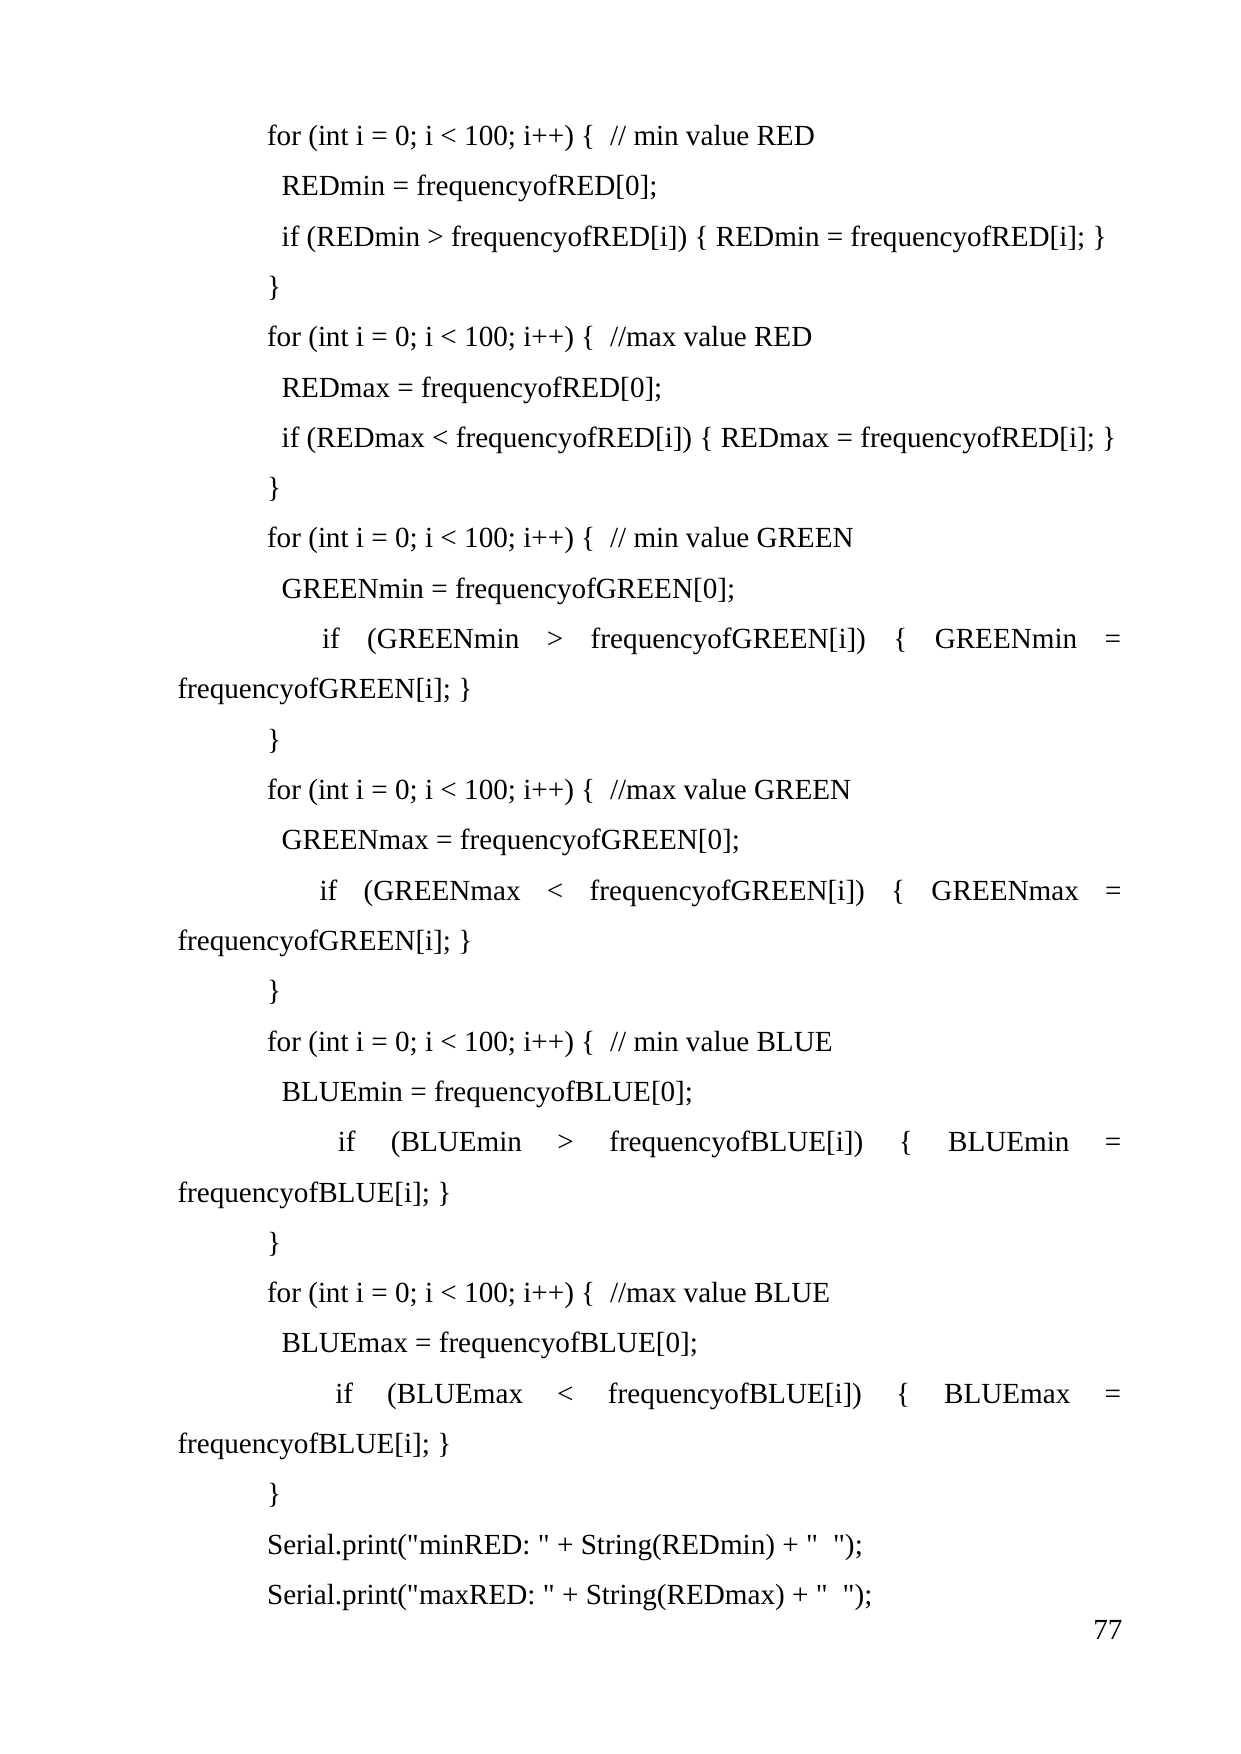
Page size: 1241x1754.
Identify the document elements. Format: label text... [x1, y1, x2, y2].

text for (int i = 0; i < 100; i++) { //max value BLUE [177, 1275, 1122, 1309]
text } [177, 1225, 1122, 1258]
text Serial.print("minRED: " + String(REDmin) + " "); [177, 1527, 1122, 1560]
text REDmin = frequencyofRED[0]; [177, 168, 1122, 202]
text for (int i = 0; i < 100; i++) { //max value GREEN [177, 772, 1122, 806]
text for (int i = 0; i < 100; i++) { //max value RED [177, 319, 1122, 353]
text } [177, 269, 1122, 303]
text BLUEmax = frequencyofBLUE[0]; [177, 1326, 1122, 1359]
text Serial.print("maxRED: " + String(REDmax) + " "); [177, 1577, 1122, 1611]
text GREENmin = frequencyofGREEN[0]; [177, 571, 1122, 604]
text if (GREENmin > frequencyofGREEN[i]) { GREENmin = frequencyofGREEN[i]; } [177, 621, 1122, 705]
text GREENmax = frequencyofGREEN[0]; [177, 822, 1122, 856]
text if (BLUEmax < frequencyofBLUE[i]) { BLUEmax = frequencyofBLUE[i]; } [177, 1376, 1122, 1460]
text for (int i = 0; i < 100; i++) { // min value RED [177, 118, 1122, 152]
text for (int i = 0; i < 100; i++) { // min value BLUE [177, 1024, 1122, 1057]
text } [177, 973, 1122, 1007]
text for (int i = 0; i < 100; i++) { // min value GREEN [177, 521, 1122, 554]
text if (REDmax < frequencyofRED[i]) { REDmax = frequencyofRED[i]; } [177, 420, 1122, 453]
text if (GREENmax < frequencyofGREEN[i]) { GREENmax = frequencyofGREEN[i]; } [177, 873, 1122, 957]
text if (BLUEmin > frequencyofBLUE[i]) { BLUEmin = frequencyofBLUE[i]; } [177, 1124, 1122, 1208]
text BLUEmin = frequencyofBLUE[0]; [177, 1074, 1122, 1108]
text if (REDmin > frequencyofRED[i]) { REDmin = frequencyofRED[i]; } [177, 219, 1122, 252]
text } [177, 1477, 1122, 1510]
text } [177, 470, 1122, 504]
text REDmax = frequencyofRED[0]; [177, 370, 1122, 403]
text } [177, 722, 1122, 755]
